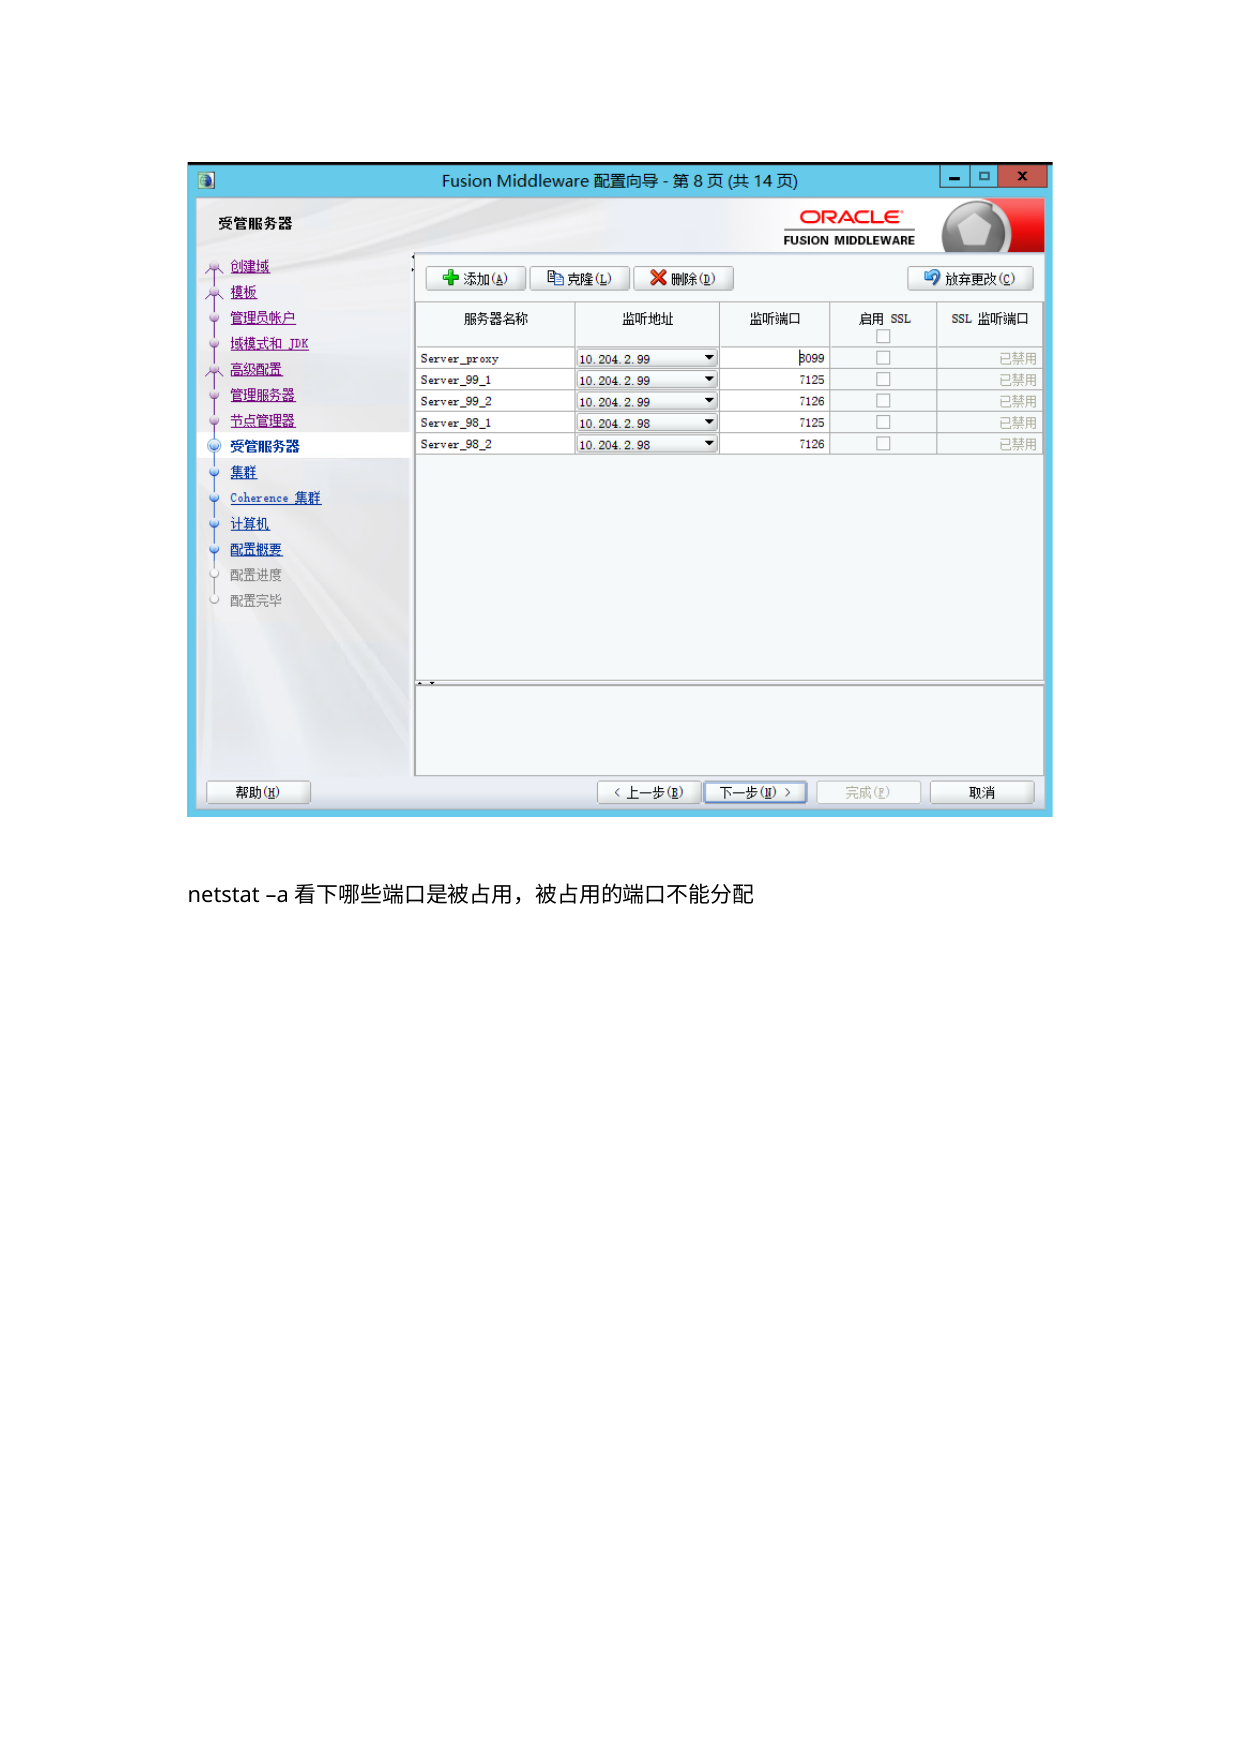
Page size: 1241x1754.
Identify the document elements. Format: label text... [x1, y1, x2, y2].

picture [187, 162, 1053, 817]
text netstat –a 看下哪些端口是被占用，被占用的端口不能分配 [187, 877, 1053, 909]
